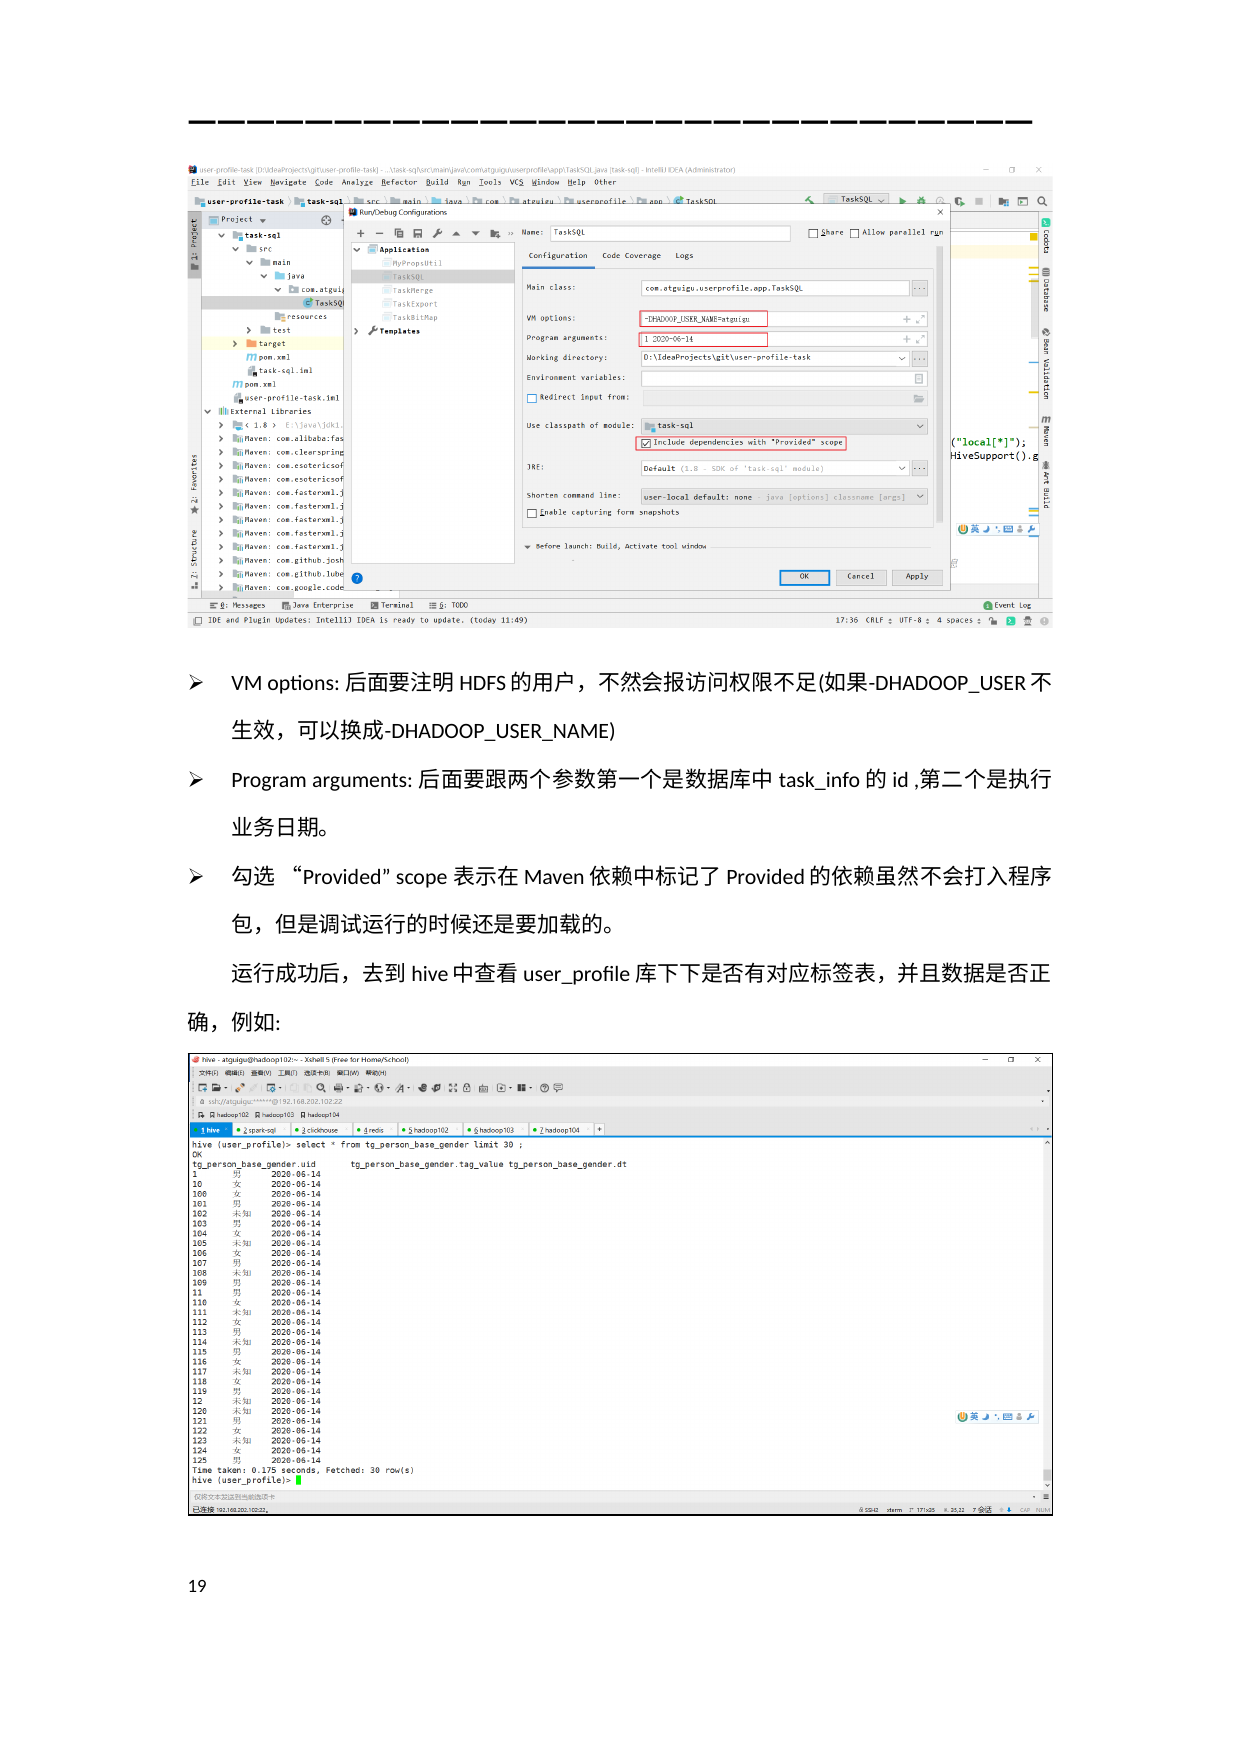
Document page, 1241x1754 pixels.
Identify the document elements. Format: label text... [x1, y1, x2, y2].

list Program arguments: 后面要跟两个参数第一个是数据库中task_info 的id ,第二个是执行业务日期。 [187, 761, 1053, 842]
picture [189, 1054, 1052, 1514]
picture [187, 163, 1053, 628]
text 运行成功后，去到hive中查看user_profile 库下下是否有对应标签表，并且数据是否正确，例如: [187, 955, 1053, 1037]
list 勾选 “Provided” scope 表示在Maven依赖中标记了Provided的依赖虽然不会打入程序包，但是调试运行的时候还是要加载的。 [187, 858, 1053, 939]
list VM options: 后面要注明HDFS的用户，不然会报访问权限不足(如果-DHADOOP_USER不生效，可以换成-DHADOOP_USER_NAME) [187, 664, 1053, 745]
